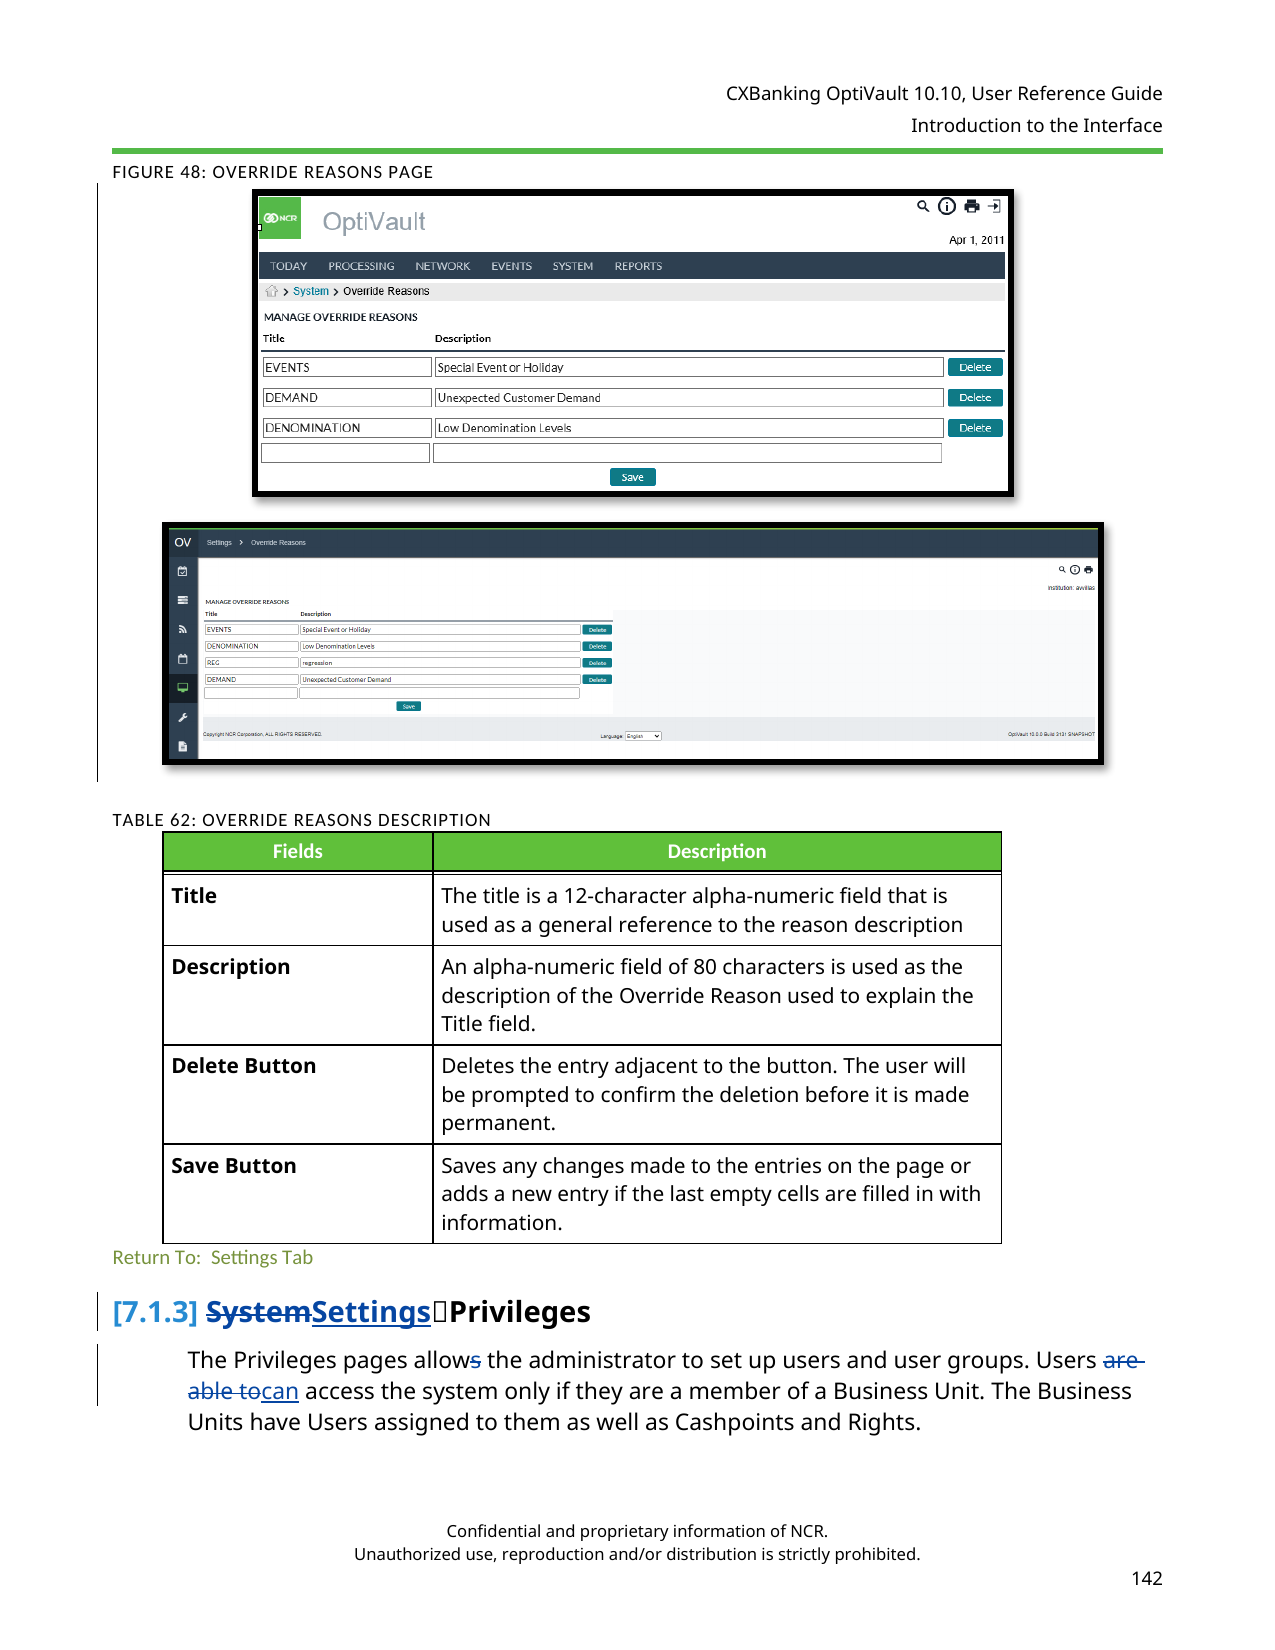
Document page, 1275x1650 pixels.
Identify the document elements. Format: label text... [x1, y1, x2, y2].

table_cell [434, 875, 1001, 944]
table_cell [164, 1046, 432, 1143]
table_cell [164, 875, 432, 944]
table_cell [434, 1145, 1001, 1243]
text The Privileges pages allow the administrator to set up users and user groups. Users access the system only if they are a member of a Business Unit. The Business Units have Users assigned to them as well as Cashpoints and Rights. [187, 1344, 1163, 1438]
subtitle Privileges [112, 1292, 1163, 1331]
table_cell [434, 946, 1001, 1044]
picture [169, 528, 1098, 759]
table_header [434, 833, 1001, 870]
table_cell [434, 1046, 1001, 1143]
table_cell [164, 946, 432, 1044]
picture [258, 196, 1008, 491]
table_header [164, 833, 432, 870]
text Return To: Settings Tab [112, 1244, 1163, 1269]
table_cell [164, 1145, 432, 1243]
